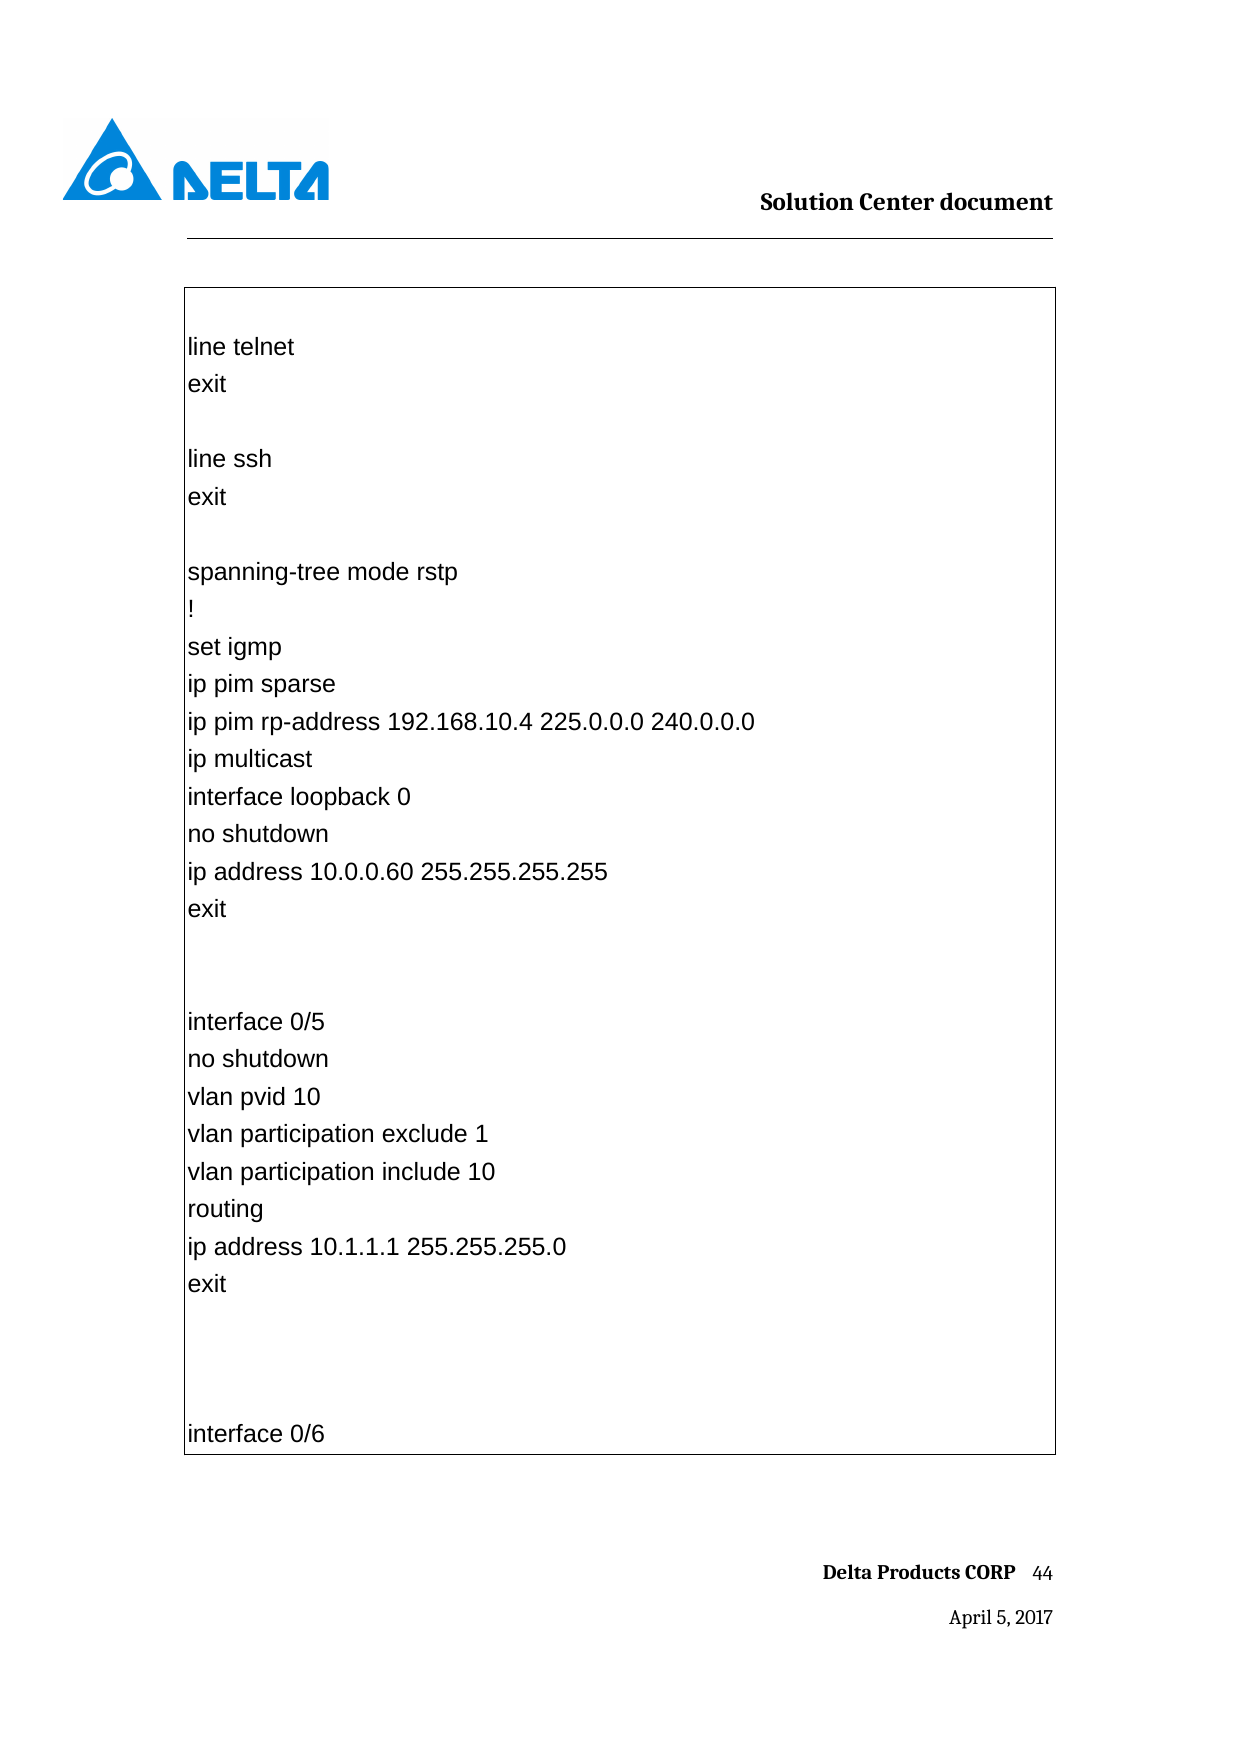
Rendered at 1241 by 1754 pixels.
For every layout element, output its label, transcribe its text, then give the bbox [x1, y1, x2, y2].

text ip pim rp-address 192.168.10.4 225.0.0.0 240.0.0.0 [187, 702, 1053, 740]
text spanning-tree mode rstp [187, 552, 1053, 590]
picture [62, 118, 329, 200]
text ! [187, 590, 1053, 627]
text set igmp [187, 627, 1053, 665]
text vlan participation exclude 1 [187, 1115, 1053, 1152]
text no shutdown [187, 1040, 1053, 1077]
text ip address 10.0.0.60 255.255.255.255 [187, 852, 1053, 890]
text exit [187, 477, 1053, 515]
text exit [187, 365, 1053, 402]
text ip address 10.1.1.1 255.255.255.0 [187, 1227, 1053, 1265]
text line telnet [187, 327, 1053, 365]
text exit [187, 1265, 1053, 1302]
text exit [187, 890, 1053, 927]
text interface 0/6 [185, 1412, 1055, 1454]
text ip pim sparse [187, 665, 1053, 702]
text ip multicast [187, 740, 1053, 777]
text no shutdown [187, 815, 1053, 852]
text routing [187, 1190, 1053, 1227]
text interface loopback 0 [187, 777, 1053, 815]
text vlan pvid 10 [187, 1077, 1053, 1115]
text line ssh [187, 440, 1053, 477]
text interface 0/5 [187, 1002, 1053, 1040]
text vlan participation include 10 [187, 1152, 1053, 1190]
